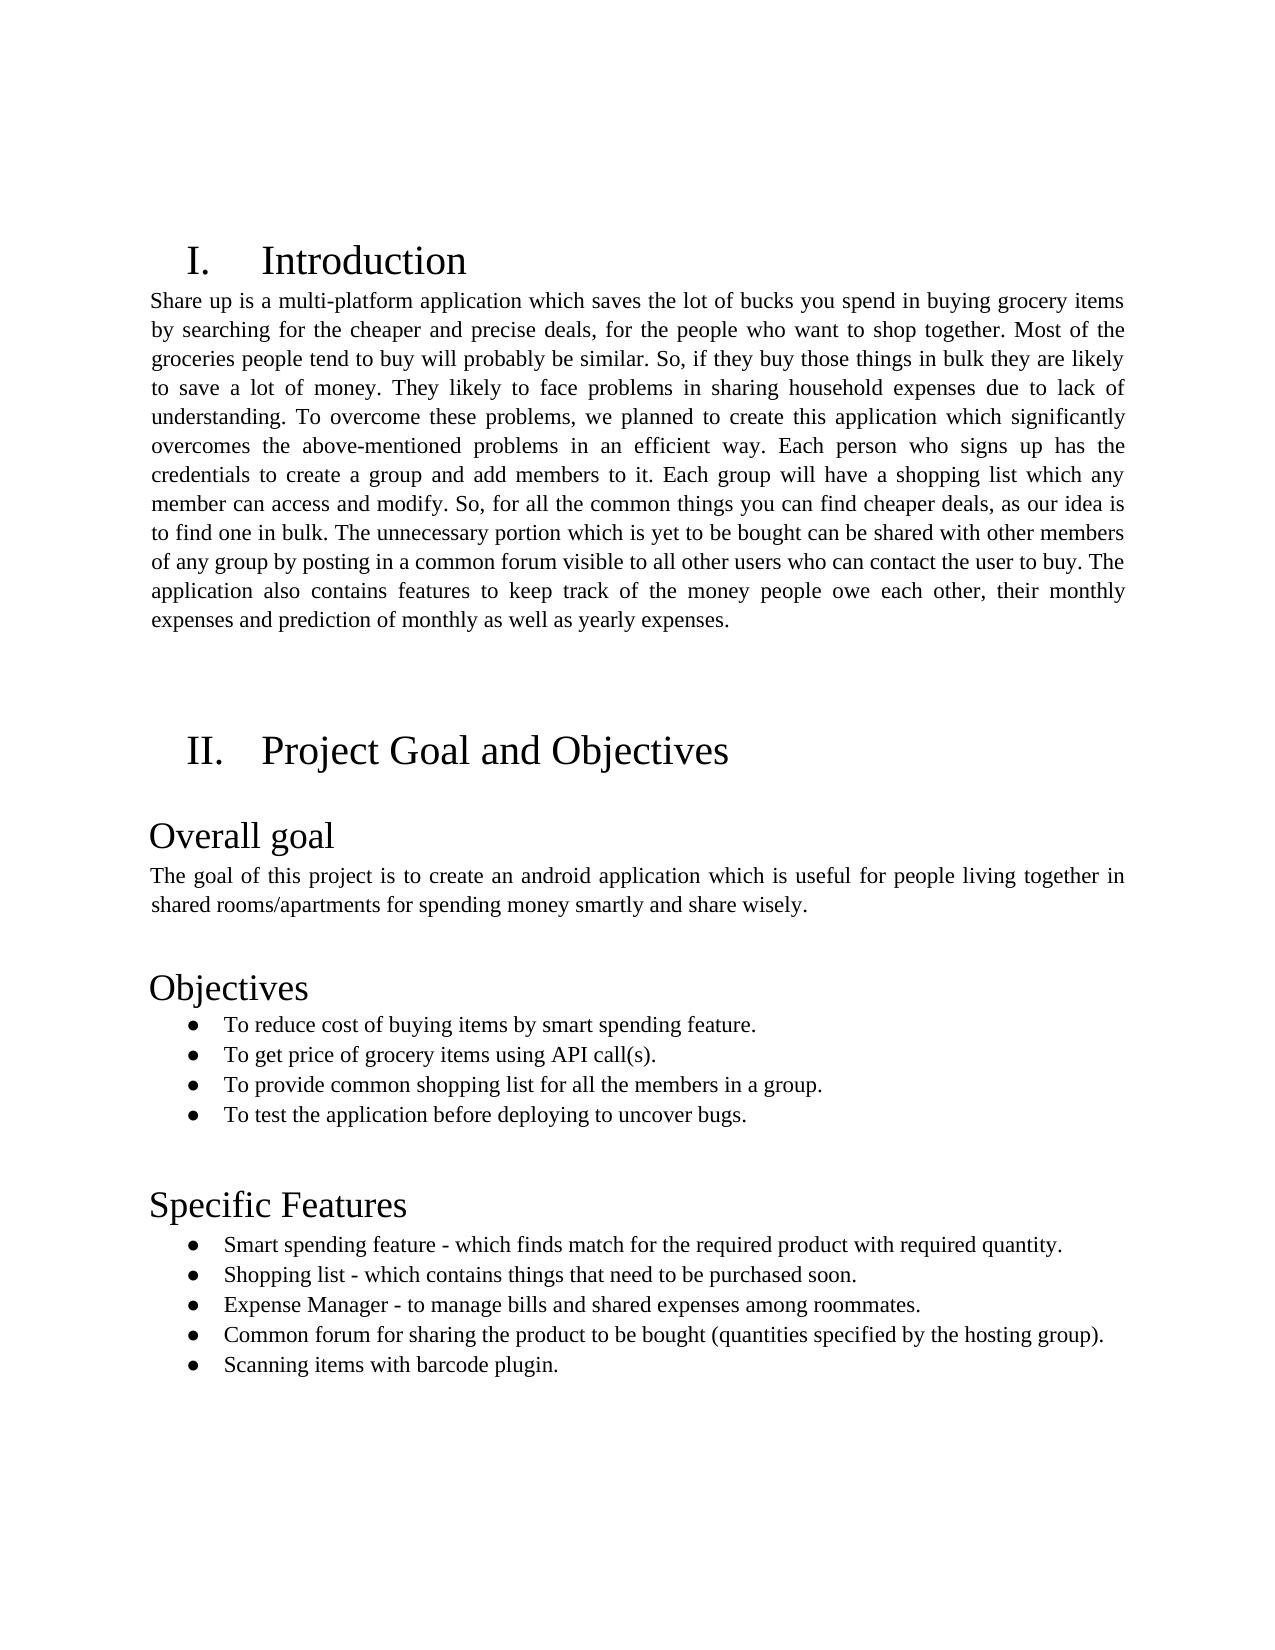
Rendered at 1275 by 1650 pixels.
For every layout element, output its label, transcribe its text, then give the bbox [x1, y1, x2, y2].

list Shopping list - which contains things that need to be purchased soon. [186, 1261, 1127, 1288]
list Expense Manager - to manage bills and shared expenses among roommates. [186, 1291, 1127, 1318]
list To provide common shopping list for all the members in a group. [186, 1071, 1127, 1098]
text Share up is a multi-platform application which saves the lot of bucks you spend in buying grocery items by searching for the cheaper and precise deals, for the people who want to shop together. Most of the groceries people tend to buy will probably be similar. So, if they buy those things in bulk they are likely to save a lot of money. They likely to face problems in sharing household expenses due to lack of understanding. To overcome these problems, we planned to create this application which significantly overcomes the above-mentioned problems in an efficient way. Each person who signs up has the credentials to create a group and add members to it. Each group will have a shopping list which any member can access and modify. So, for all the common things you can find cheaper deals, as our idea is to find one in bulk. The unnecessary portion which is yet to be bought can be shared with other members of any group by posting in a common forum visible to all other users who can contact the user to buy. The application also contains features to keep track of the money people owe each other, their monthly expenses and prediction of monthly as well as yearly expenses. [150, 287, 1127, 632]
list To get price of grocery items using API call(s). [186, 1041, 1127, 1068]
list To test the application before deploying to uncover bugs. [186, 1101, 1127, 1128]
subtitle Overall goal [148, 813, 1125, 856]
subtitle Introduction [186, 235, 1125, 283]
list Scanning items with barcode plugin. [186, 1351, 1127, 1378]
list Common forum for sharing the product to be bought (quantities specified by the hosting group). [186, 1321, 1127, 1348]
subtitle Specific Features [148, 1182, 1125, 1225]
text The goal of this project is to create an android application which is useful for people living together in shared rooms/apartments for spending money smartly and share wisely. [150, 862, 1127, 918]
subtitle Project Goal and Objectives [186, 726, 1125, 773]
list To reduce cost of buying items by smart spending feature. [186, 1011, 1127, 1038]
subtitle Objectives [148, 965, 1125, 1008]
list Smart spending feature - which finds match for the required product with required quantity. [186, 1231, 1127, 1258]
